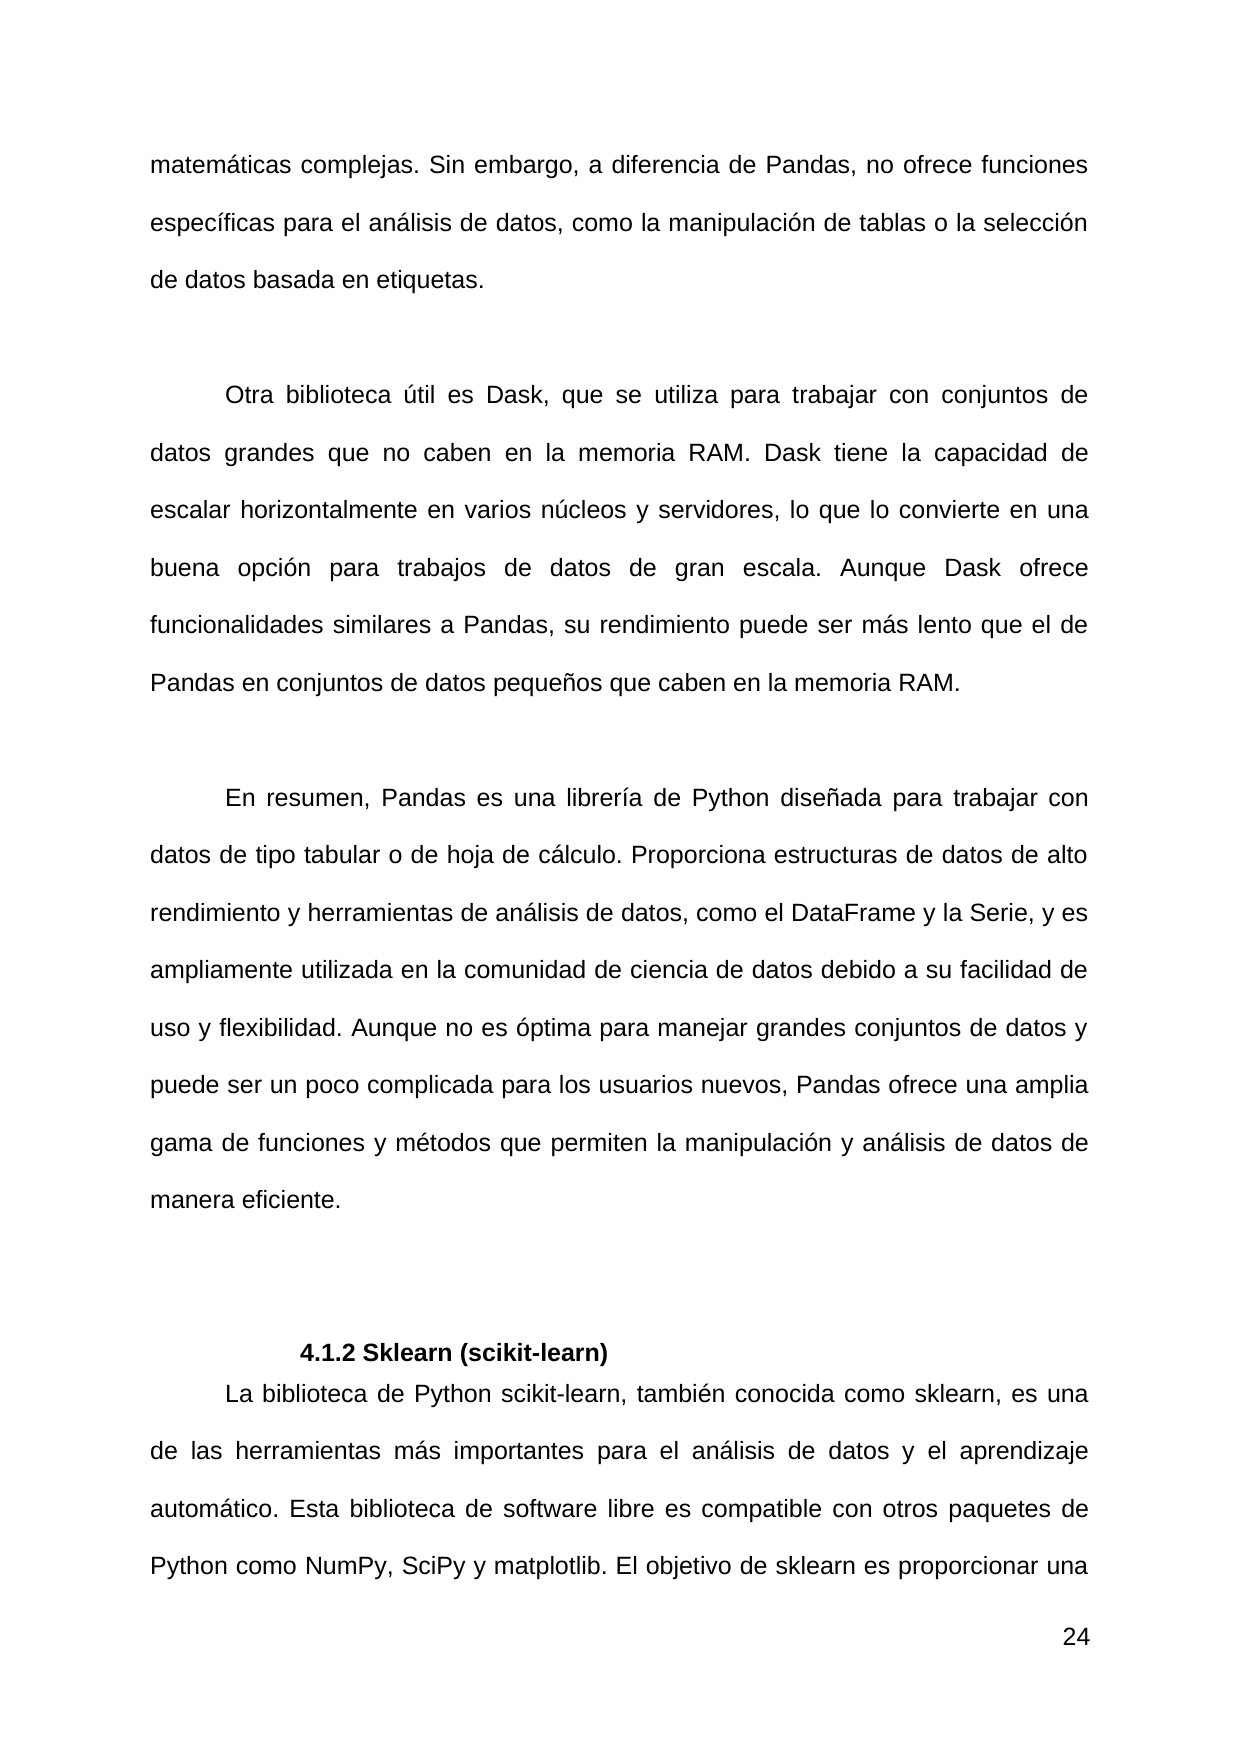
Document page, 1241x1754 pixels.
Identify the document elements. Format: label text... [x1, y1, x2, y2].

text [150, 150, 1090, 294]
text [150, 1379, 1090, 1580]
text Otra biblioteca útil es Dask, que se utiliza para trabajar con conjuntos de datos grandes que no caben en la memoria RAM. Dask tiene la capacidad de escalar horizontalmente en varios núcleos y servidores, lo que lo convierte en una buena opción para trabajos de datos de gran escala. Aunque Dask ofrece funcionalidades similares a Pandas, su rendimiento puede ser más lento que el de Pandas en conjuntos de datos pequeños que caben en la memoria RAM. [150, 380, 1090, 696]
text En resumen, Pandas es una librería de Python diseñada para trabajar con datos de tipo tabular o de hoja de cálculo. Proporciona estructuras de datos de alto rendimiento y herramientas de análisis de datos, como el DataFrame y la Serie, y es ampliamente utilizada en la comunidad de ciencia de datos debido a su facilidad de uso y flexibilidad. Aunque no es óptima para manejar grandes conjuntos de datos y puede ser un poco complicada para los usuarios nuevos, Pandas ofrece una amplia gama de funciones y métodos que permiten la manipulación y análisis de datos de manera eficiente. [150, 782, 1090, 1214]
subtitle 4.1.2 Sklearn (scikit-learn) [225, 1337, 1090, 1366]
